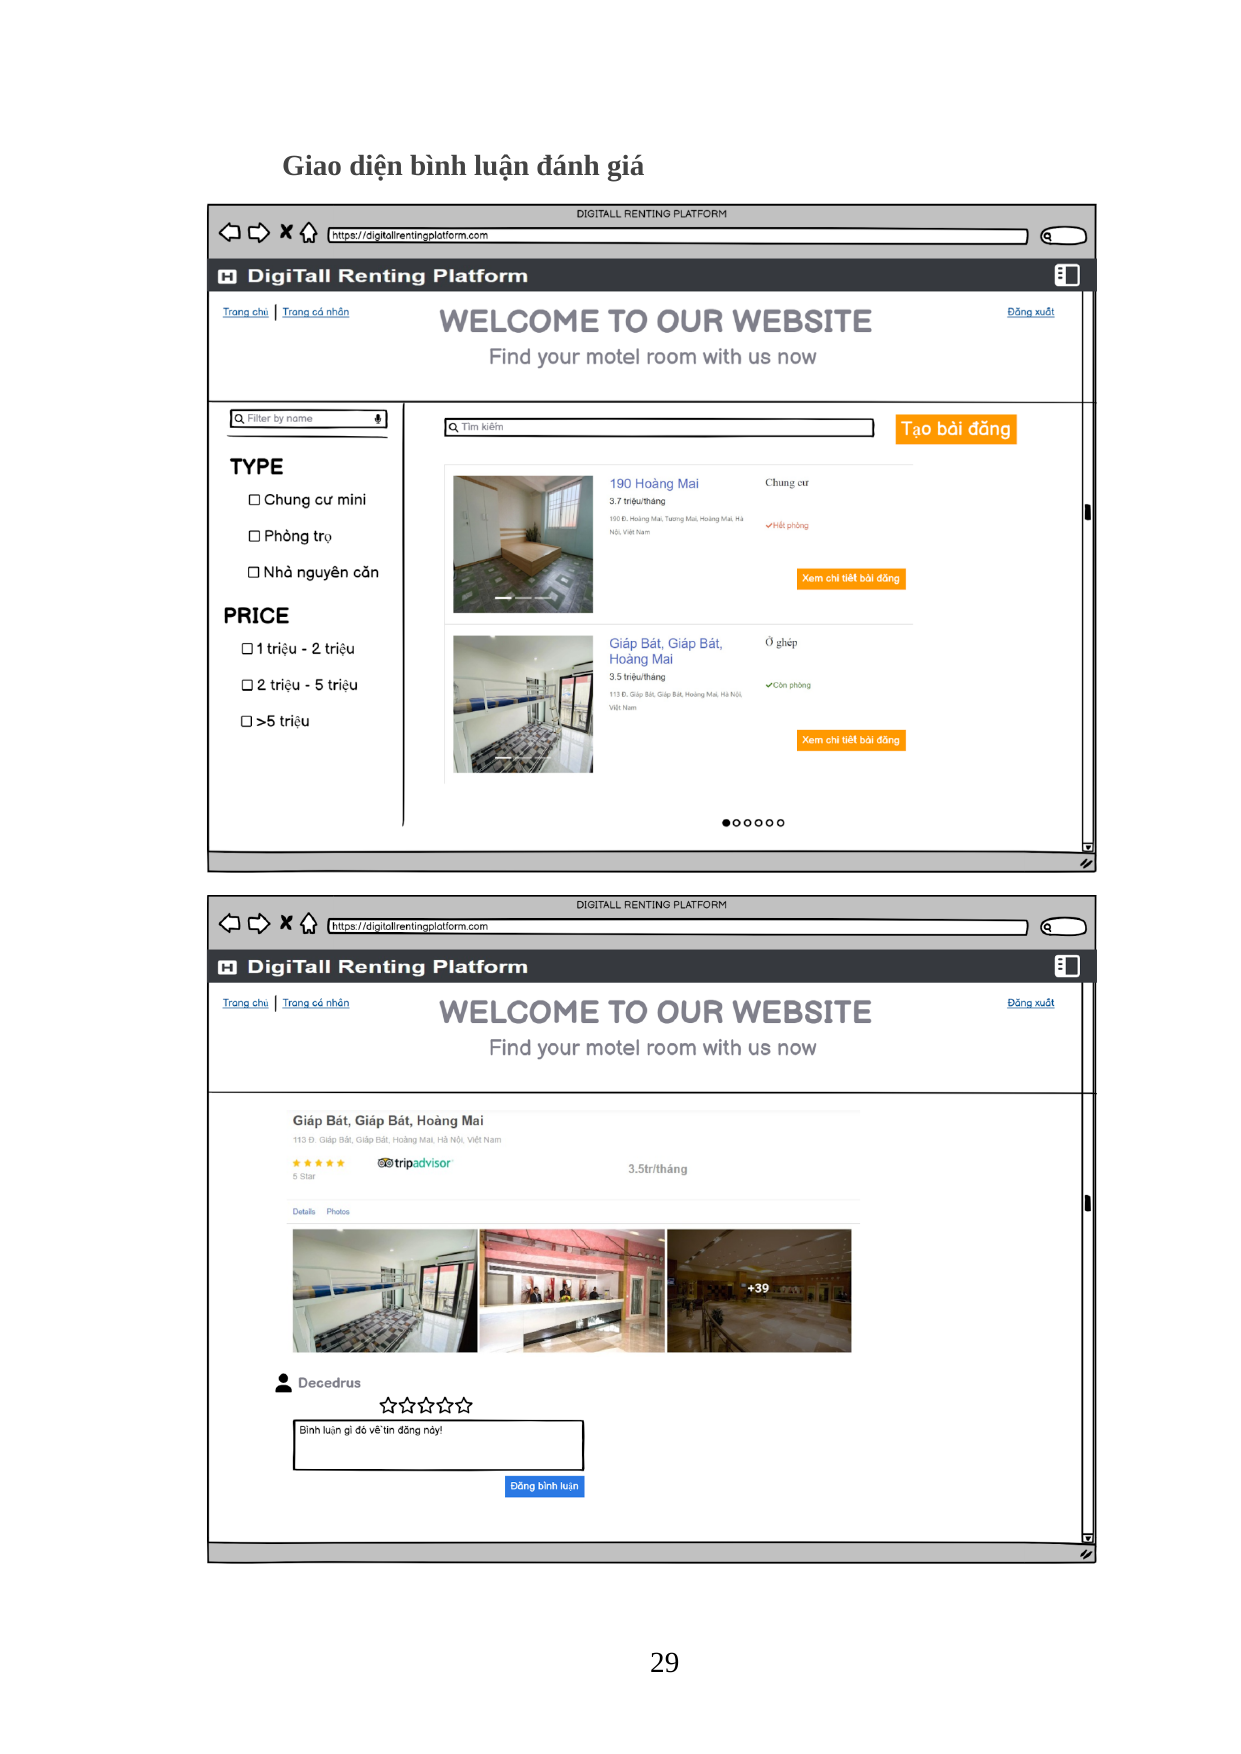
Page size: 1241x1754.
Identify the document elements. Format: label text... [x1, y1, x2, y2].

picture [206, 203, 1097, 873]
text Giao diện bình luận đánh giá [207, 148, 1122, 181]
picture [206, 895, 1097, 1564]
